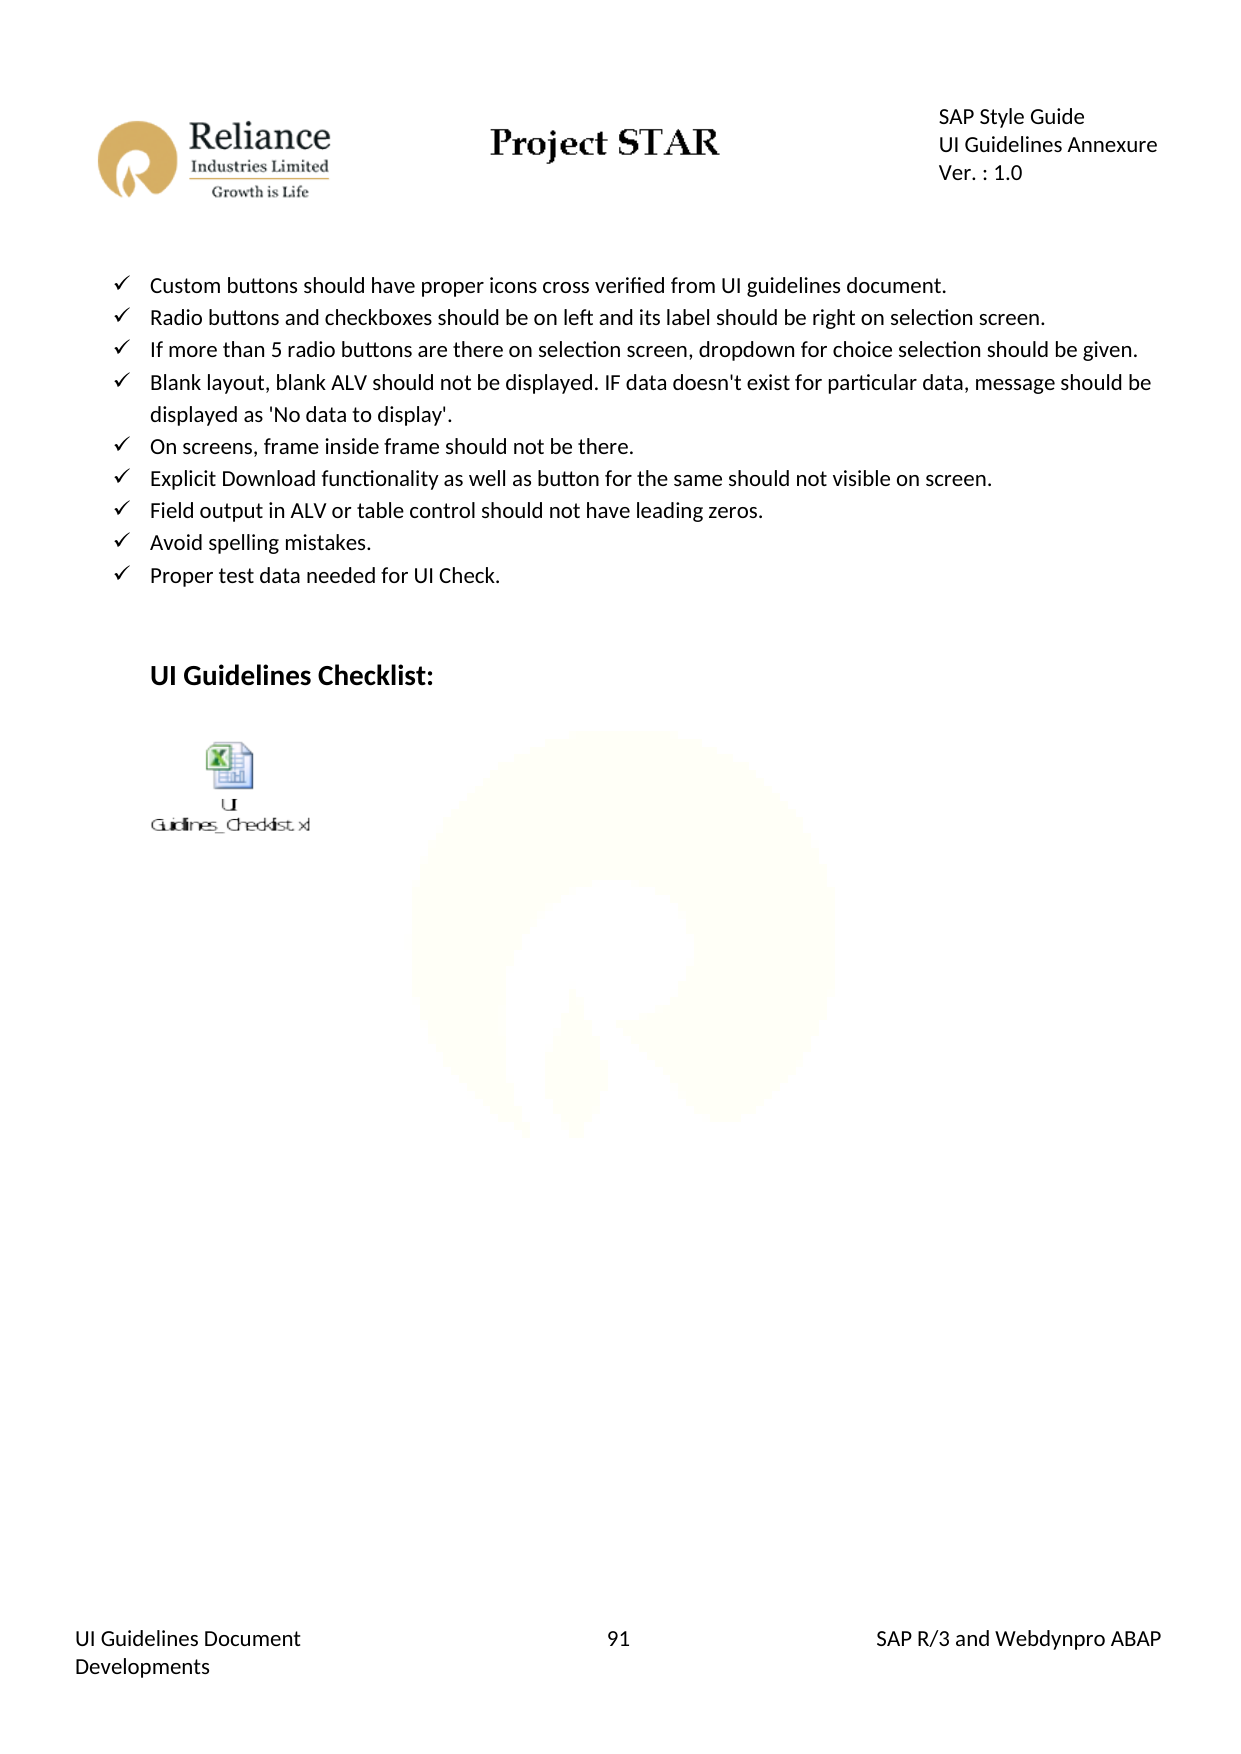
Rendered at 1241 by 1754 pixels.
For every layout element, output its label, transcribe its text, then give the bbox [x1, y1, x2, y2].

list Proper test data needed for UI Check. [112, 561, 1165, 589]
list Field output in ALV or table control should not have leading zeros. [112, 496, 1165, 524]
list On screens, frame inside frame should not be there. [112, 432, 1165, 460]
list If more than 5 radio buttons are there on selection screen, dropdown for choice selection should be given. [112, 335, 1165, 363]
list Explicit Download functionality as well as button for the same should not visible on screen. [112, 464, 1165, 492]
list Avoid spelling mistakes. [112, 528, 1165, 557]
list Radio buttons and checkboxes should be on left and its label should be right on selection screen. [112, 303, 1165, 331]
list UI Guidelines Checklist: [150, 657, 1165, 693]
list Blank layout, blank ALV should not be displayed. IF data doesn't exist for particular data, message should be displayed as 'No data to display'. [112, 368, 1165, 428]
list Custom buttons should have proper icons cross verified from UI guidelines document. [112, 271, 1165, 299]
picture [88, 101, 342, 203]
picture [466, 101, 756, 203]
